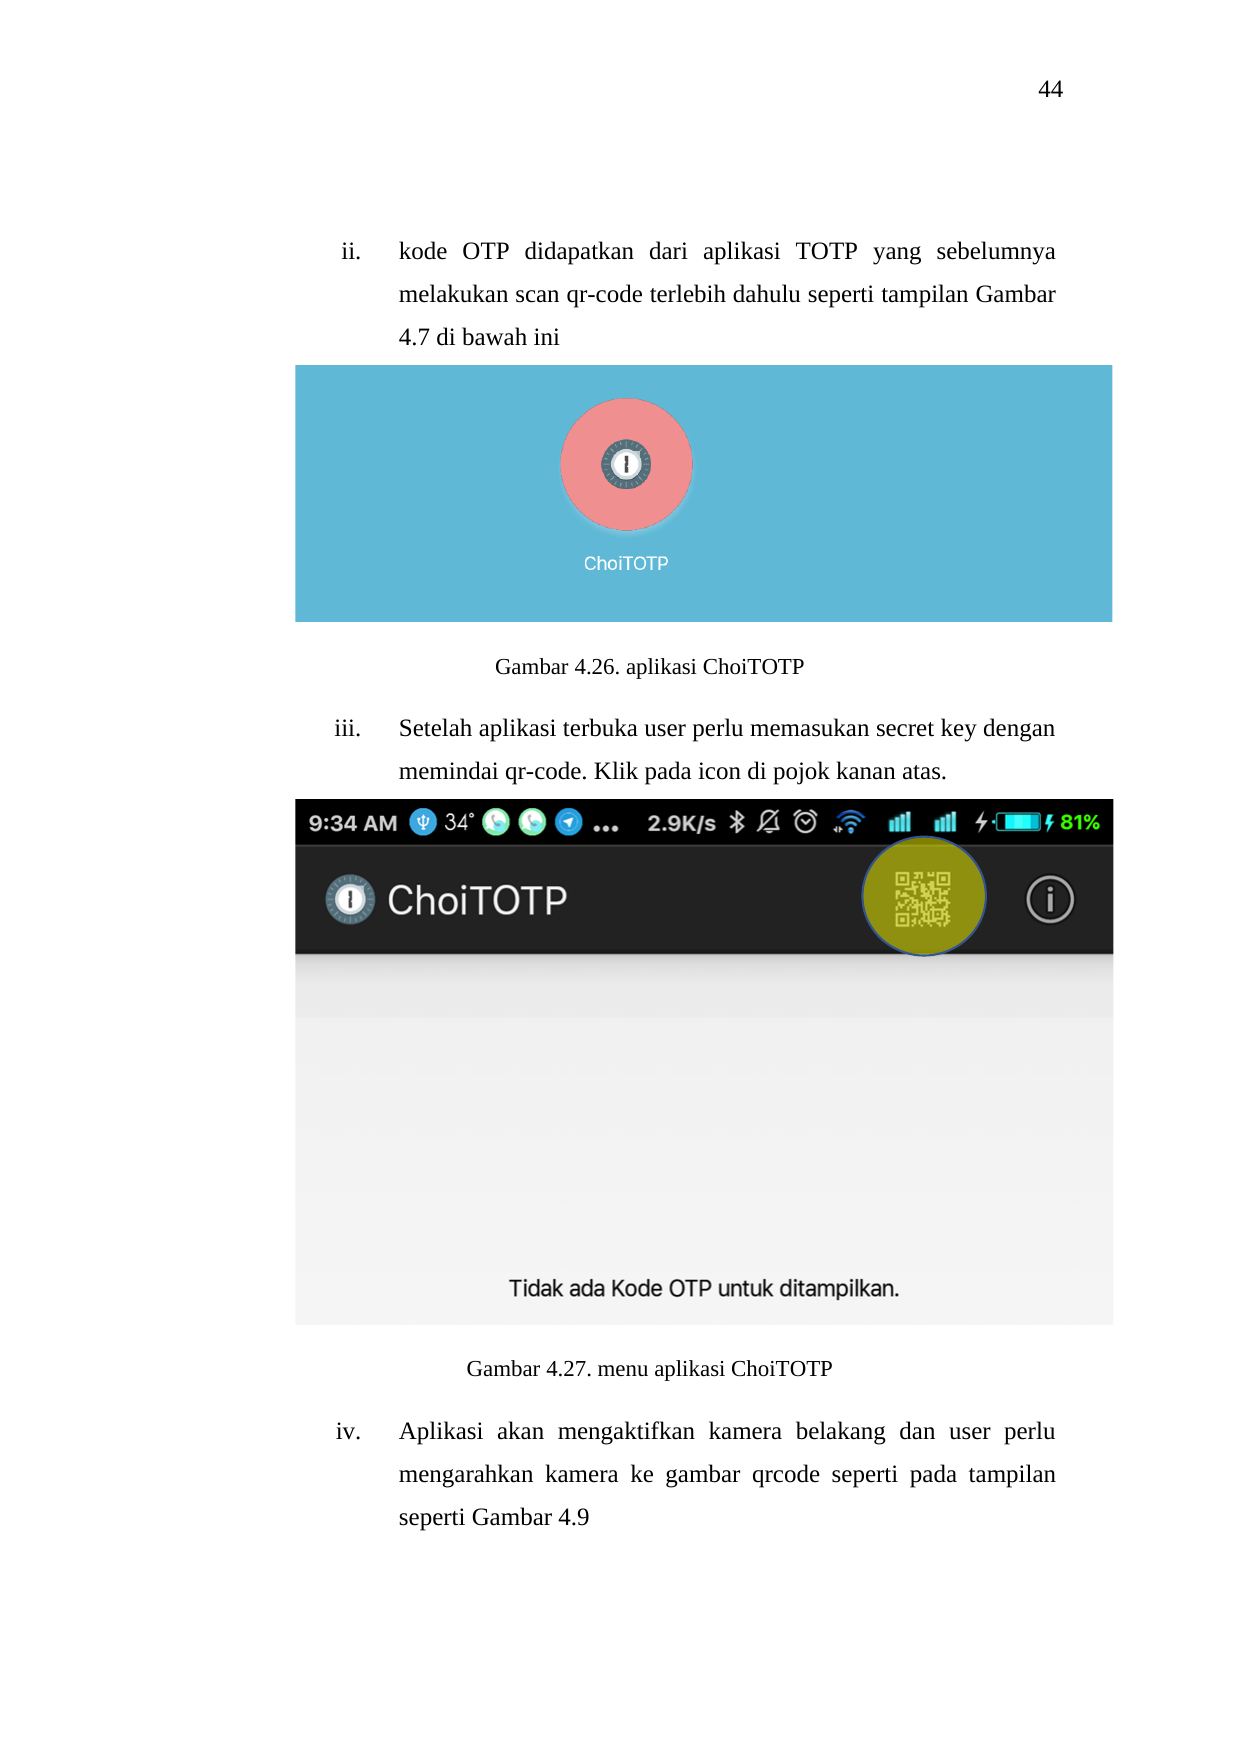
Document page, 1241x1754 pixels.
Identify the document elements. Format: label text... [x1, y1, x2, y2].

list Aplikasi akan mengaktifkan kamera belakang dan user perlu mengarahkan kamera ke gambar qrcode seperti pada tampilan seperti Gambar 4.9 [361, 1416, 1056, 1531]
list kode OTP didapatkan dari aplikasi TOTP yang sebelumnya melakukan scan qr-code terlebih dahulu seperti tampilan Gambar 4.7 di bawah ini [361, 236, 1056, 351]
picture [295, 799, 1114, 1325]
picture [295, 365, 1113, 622]
list Setelah aplikasi terbuka user perlu memasukan secret key dengan memindai qr-code. Klik pada icon di pojok kanan atas. [361, 713, 1056, 785]
